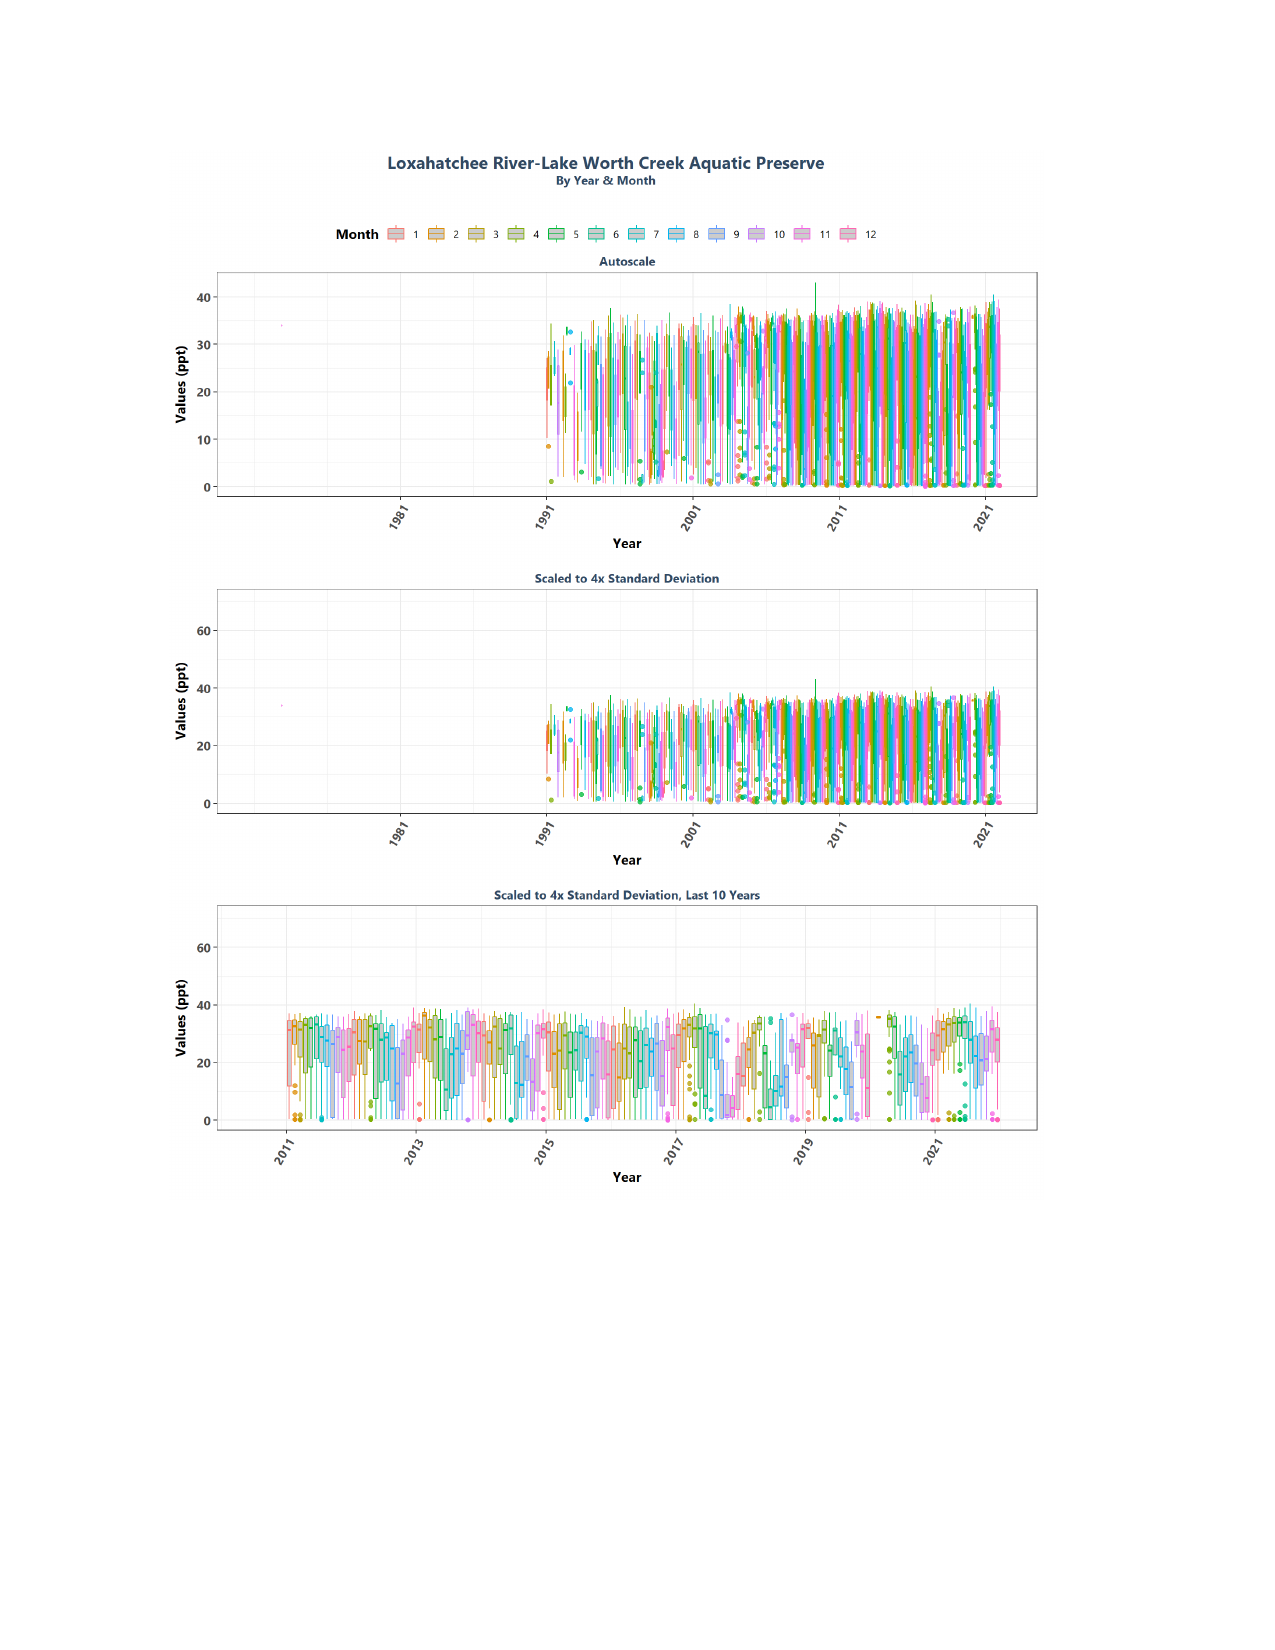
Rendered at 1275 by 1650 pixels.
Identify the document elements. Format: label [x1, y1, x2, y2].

picture [168, 150, 1044, 1200]
